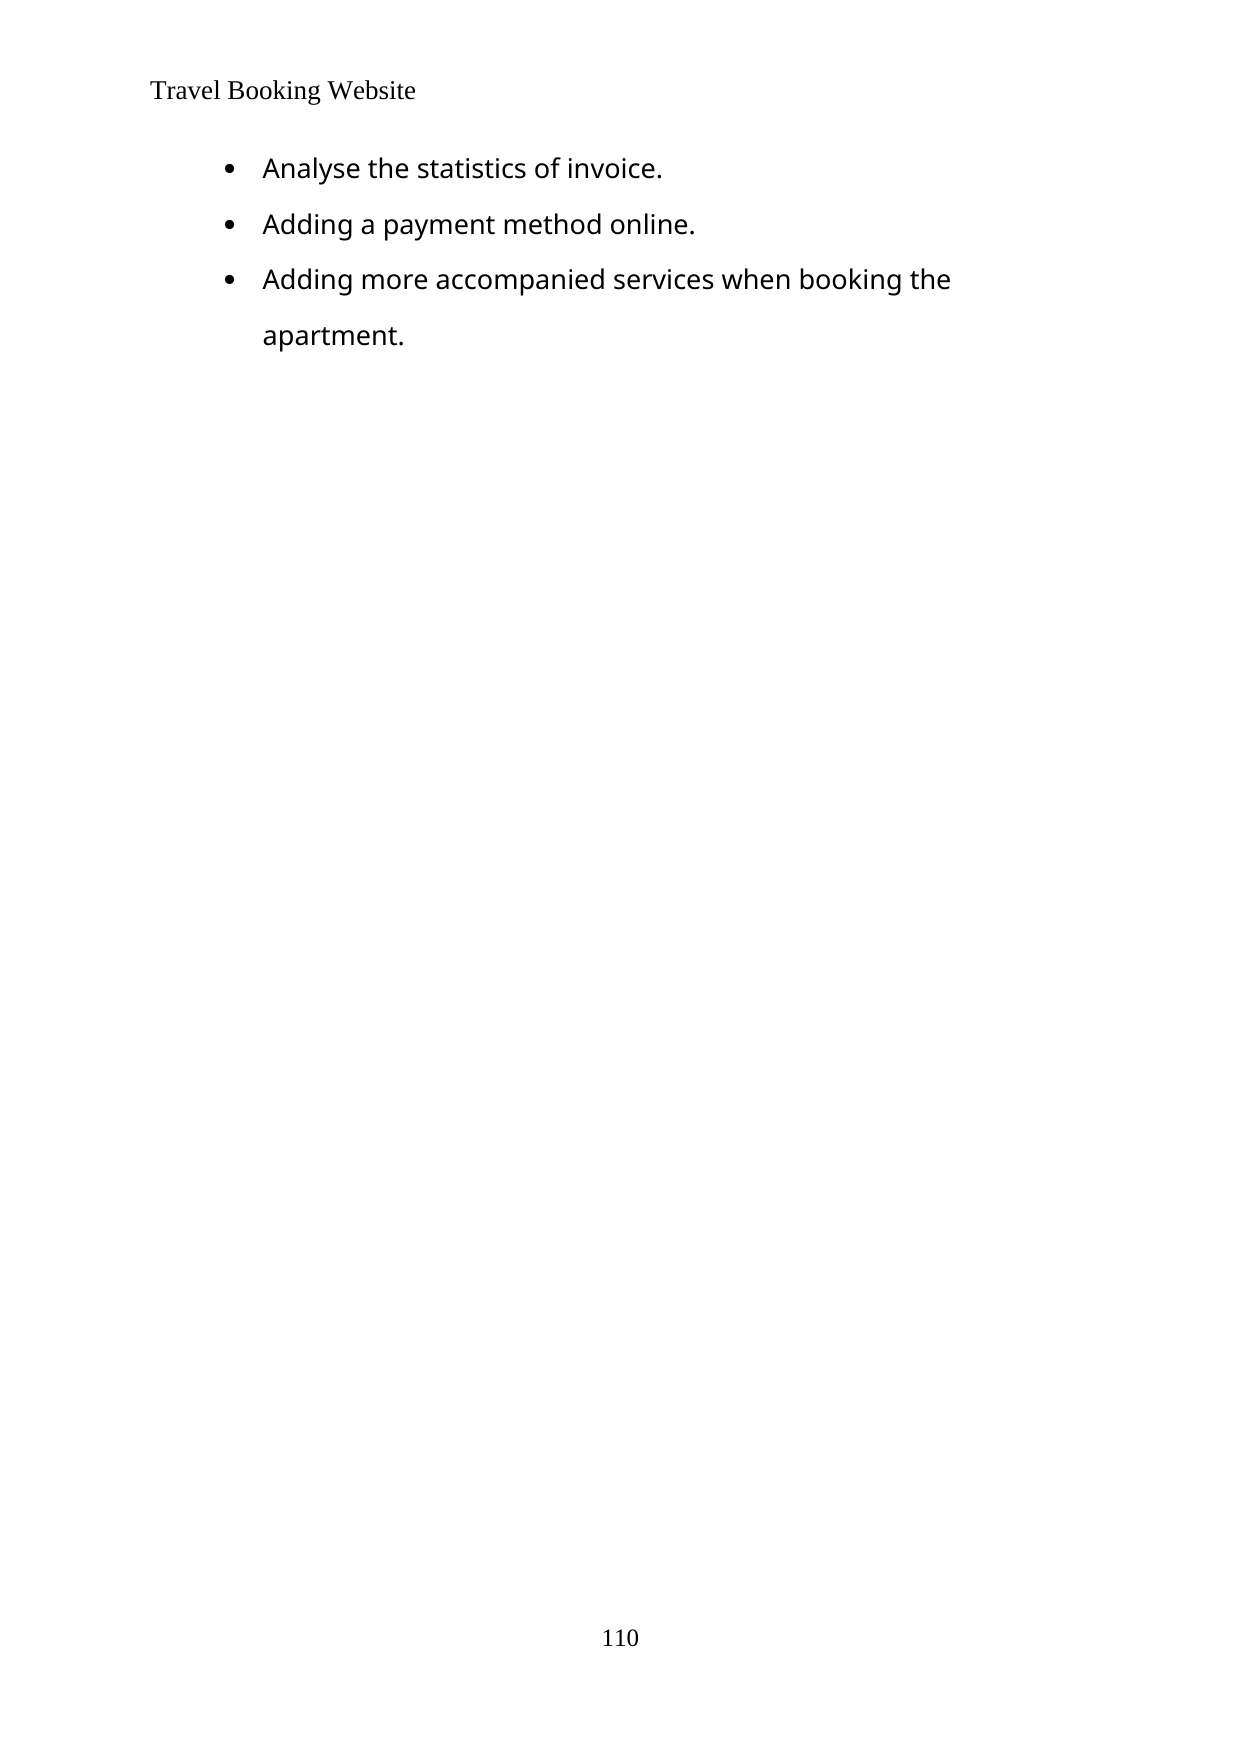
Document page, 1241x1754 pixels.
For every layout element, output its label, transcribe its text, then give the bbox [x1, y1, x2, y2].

list Adding more accompanied services when booking the apartment. [225, 261, 1090, 353]
list Analyse the statistics of invoice. [225, 150, 1090, 187]
list Adding a payment method online. [225, 205, 1090, 242]
